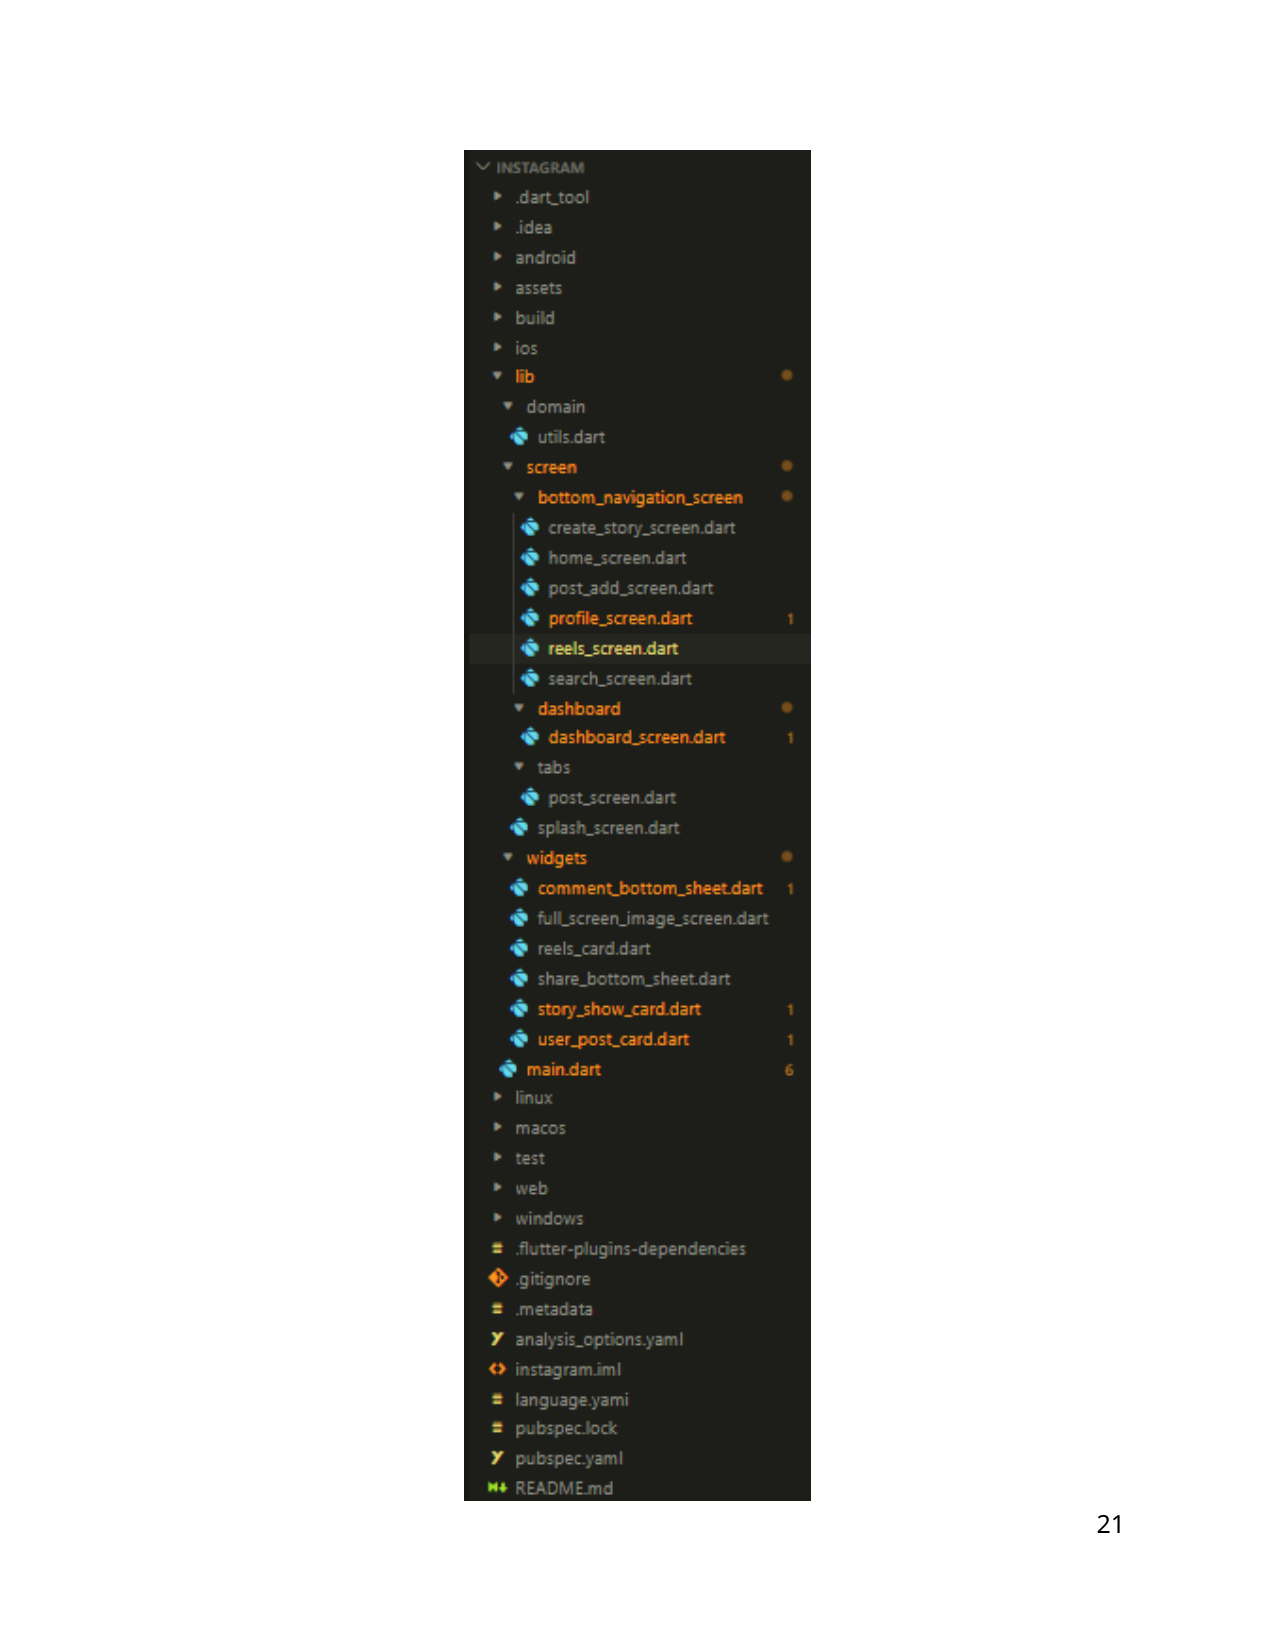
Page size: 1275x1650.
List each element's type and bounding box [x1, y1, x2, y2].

picture [464, 150, 811, 1501]
